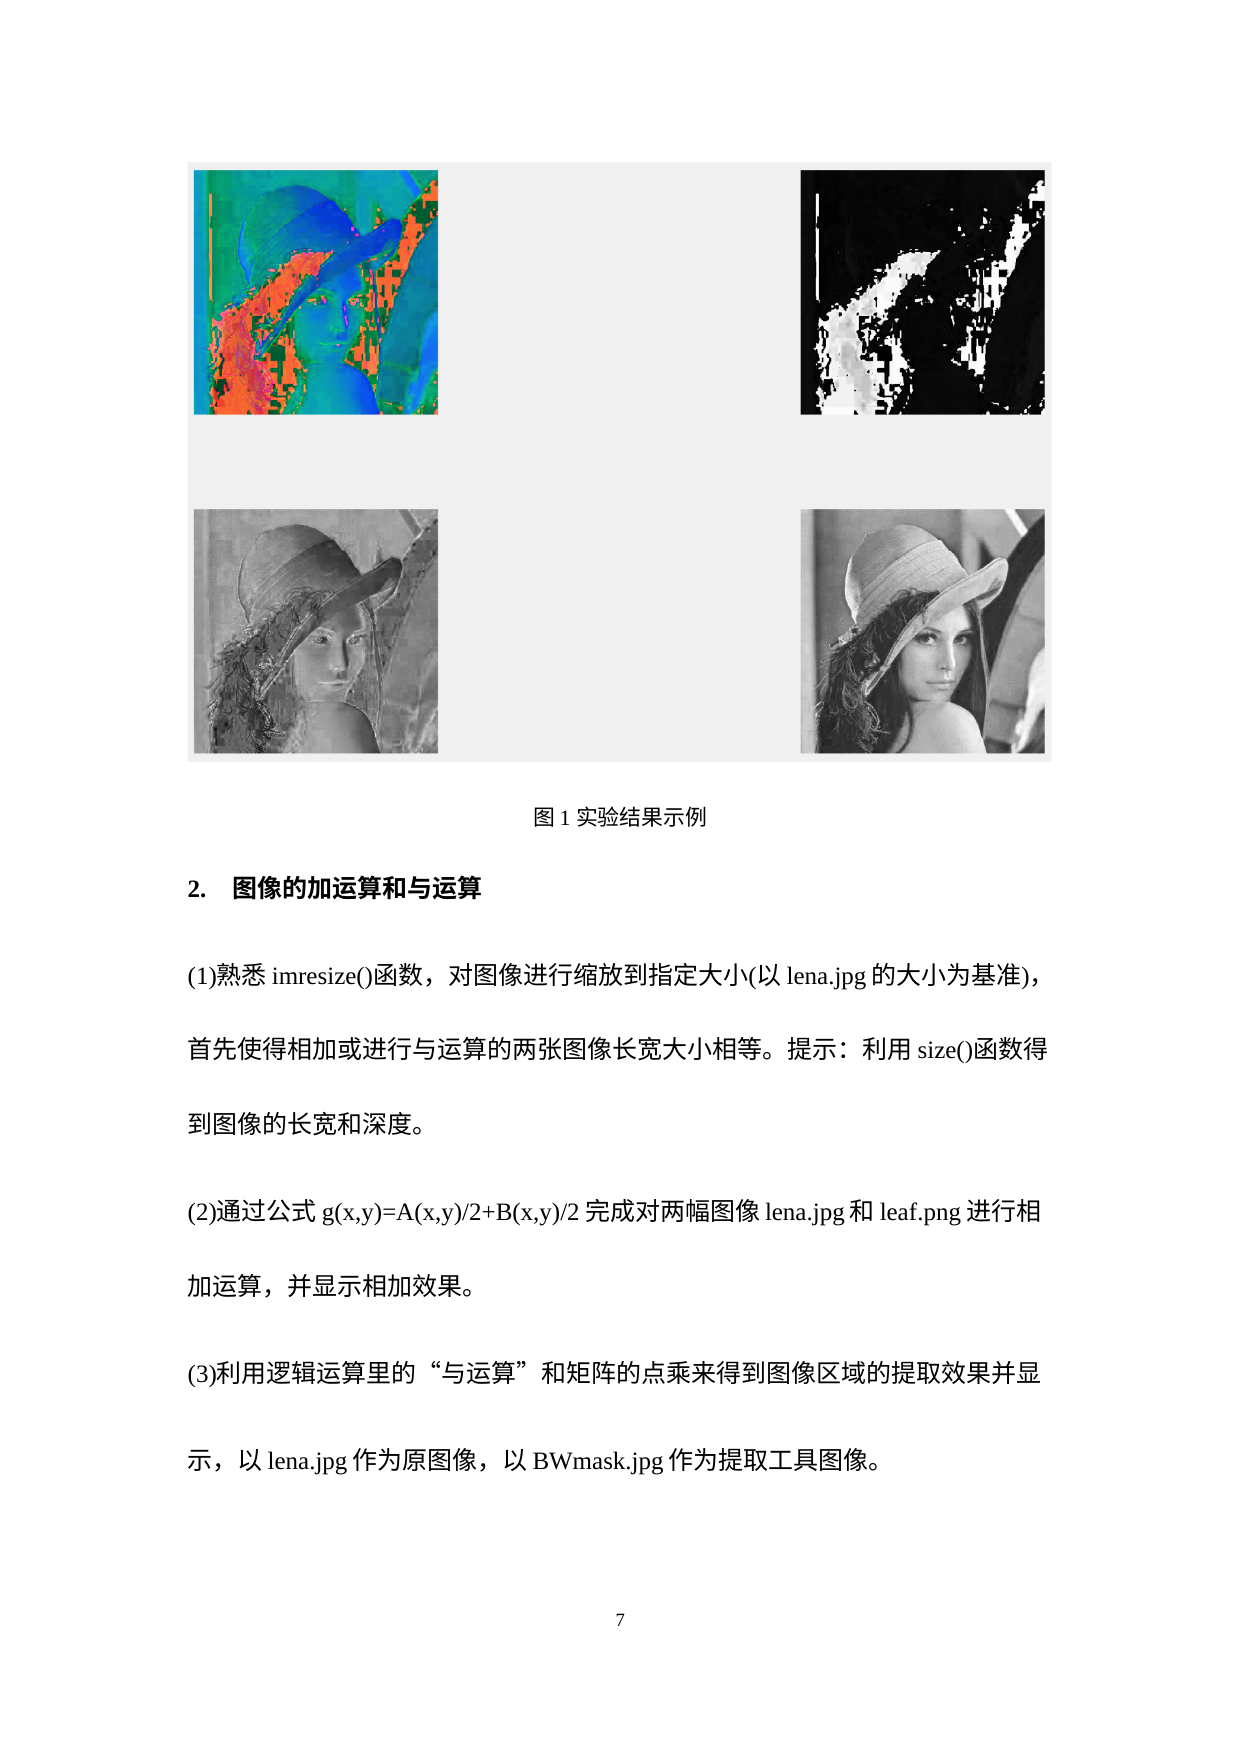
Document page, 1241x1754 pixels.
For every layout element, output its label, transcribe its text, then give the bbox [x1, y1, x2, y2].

text 示，以lena.jpg作为原图像，以BWmask.jpg作为提取工具图像。 [187, 1426, 1053, 1491]
text (3)利用逻辑运算里的“与运算”和矩阵的点乘来得到图像区域的提取效果并显 [187, 1339, 1053, 1404]
text (1)熟悉imresize()函数，对图像进行缩放到指定大小(以lena.jpg的大小为基准)，首先使得相加或进行与运算的两张图像长宽大小相等。提示：利用size()函数得到图像的长宽和深度。 [187, 941, 1053, 1155]
text 图1 实验结果示例 [187, 800, 1053, 832]
text (2)通过公式g(x,y)=A(x,y)/2+B(x,y)/2完成对两幅图像lena.jpg和leaf.png进行相加运算，并显示相加效果。 [187, 1177, 1053, 1317]
list 图像的加运算和与运算 [187, 854, 1053, 919]
picture [187, 162, 1052, 762]
